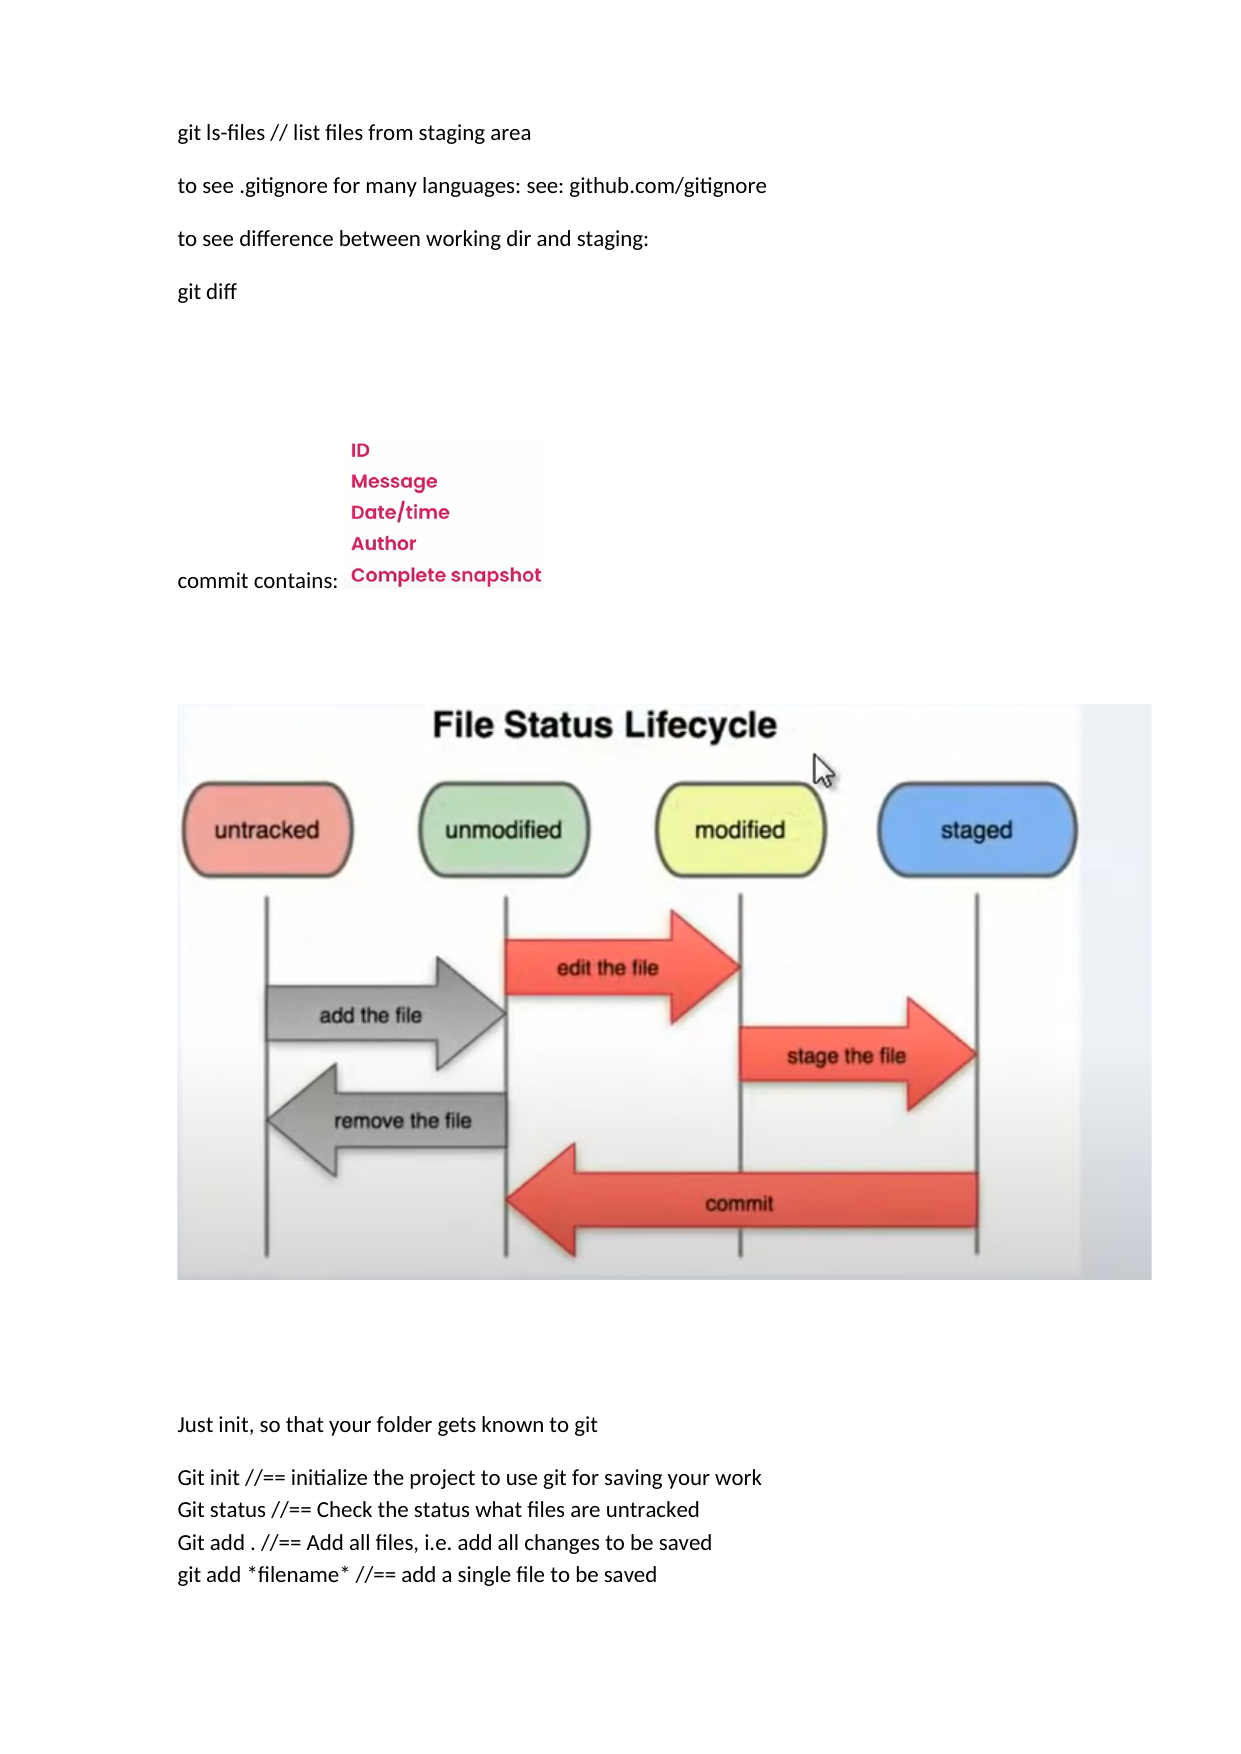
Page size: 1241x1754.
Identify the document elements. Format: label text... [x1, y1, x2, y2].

picture [343, 436, 544, 589]
text git ls-files // list files from staging area [177, 118, 1152, 146]
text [177, 1463, 1152, 1588]
text to see .gitignore for many languages: see: github.com/gitignore [177, 171, 1152, 199]
text commit contains: [177, 436, 1152, 594]
text git diff [177, 277, 1152, 305]
text to see difference between working dir and staging: [177, 224, 1152, 252]
text Just init, so that your folder gets known to git [177, 1410, 1152, 1438]
picture [177, 704, 1152, 1280]
